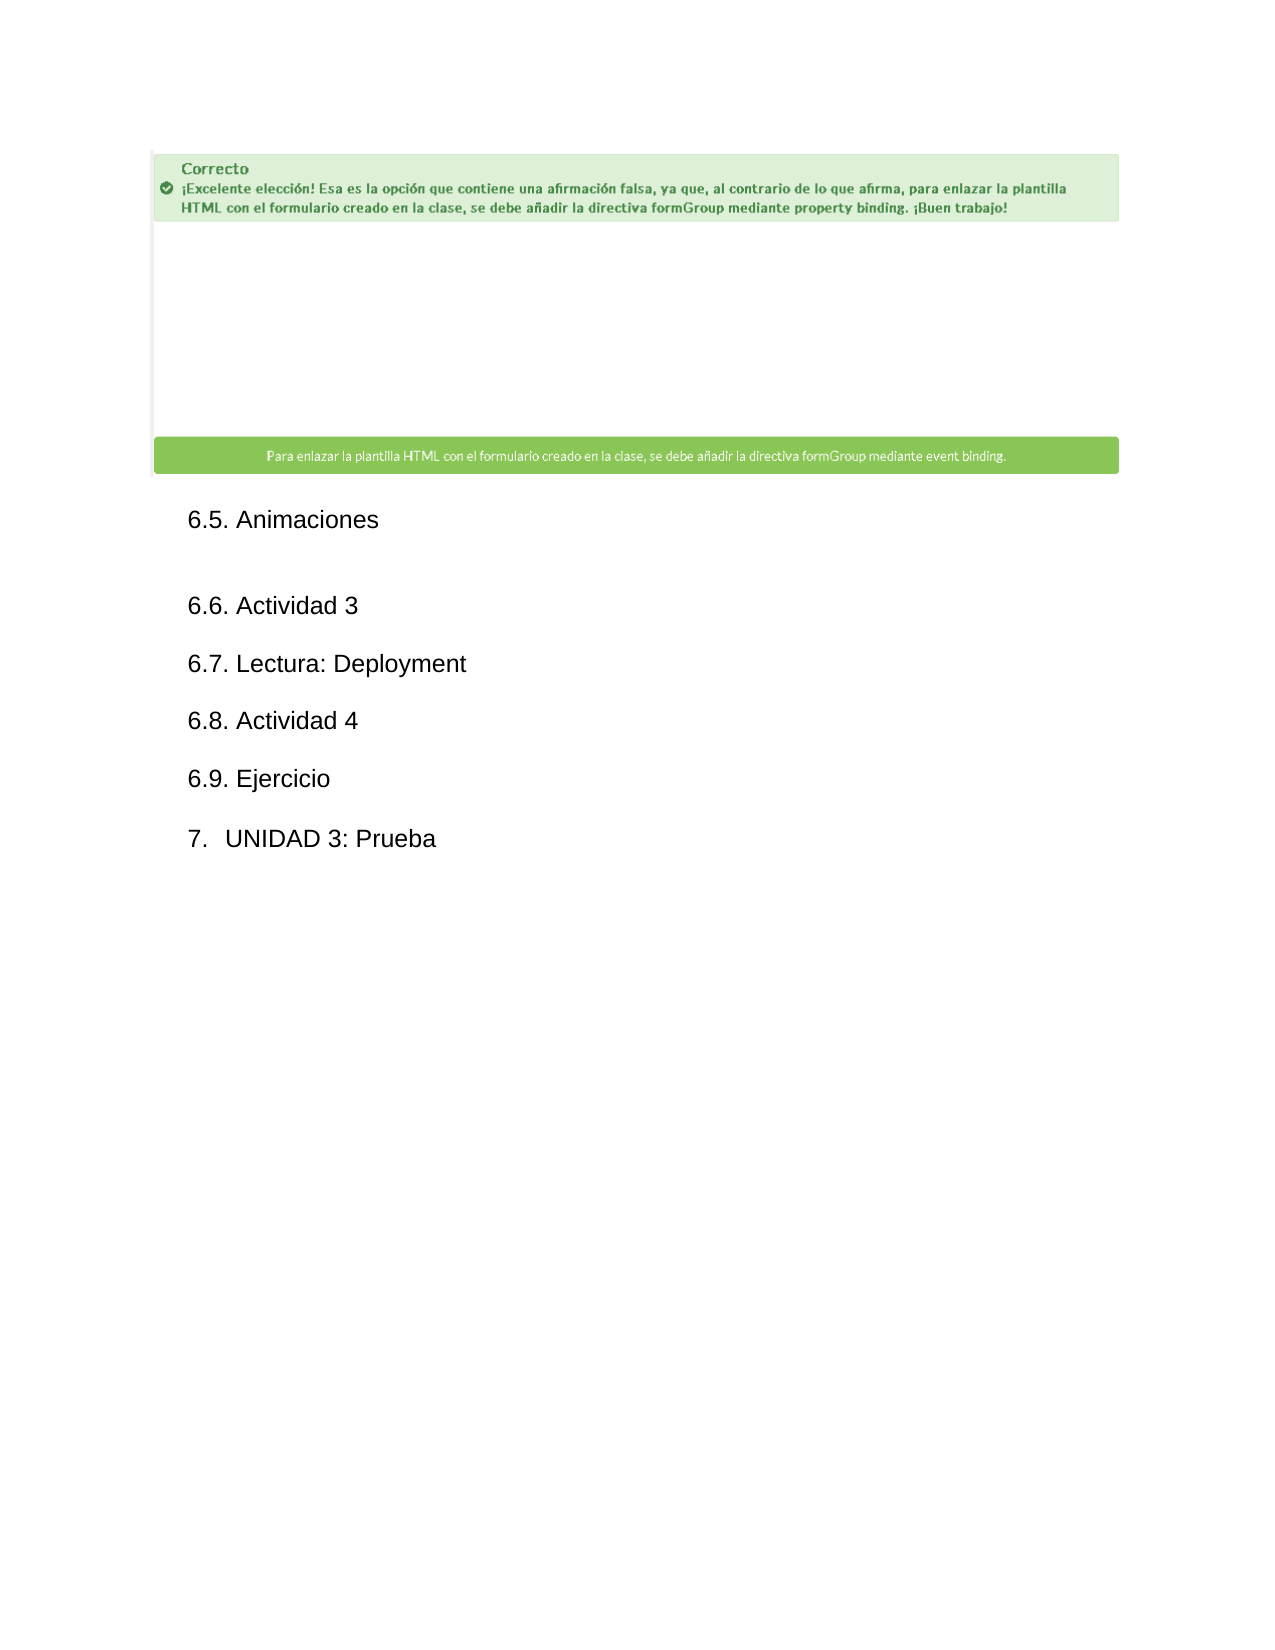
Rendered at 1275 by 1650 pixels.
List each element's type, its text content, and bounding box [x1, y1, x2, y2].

text 6.9. Ejercicio [150, 764, 1125, 793]
text 6.6. Actividad 3 [150, 591, 1125, 620]
text 6.7. Lectura: Deployment [150, 649, 1125, 678]
text 6.5. Animaciones [150, 505, 1125, 534]
picture [150, 150, 1125, 477]
list UNIDAD 3: Prueba [187, 824, 1125, 852]
text 6.8. Actividad 4 [150, 706, 1125, 735]
